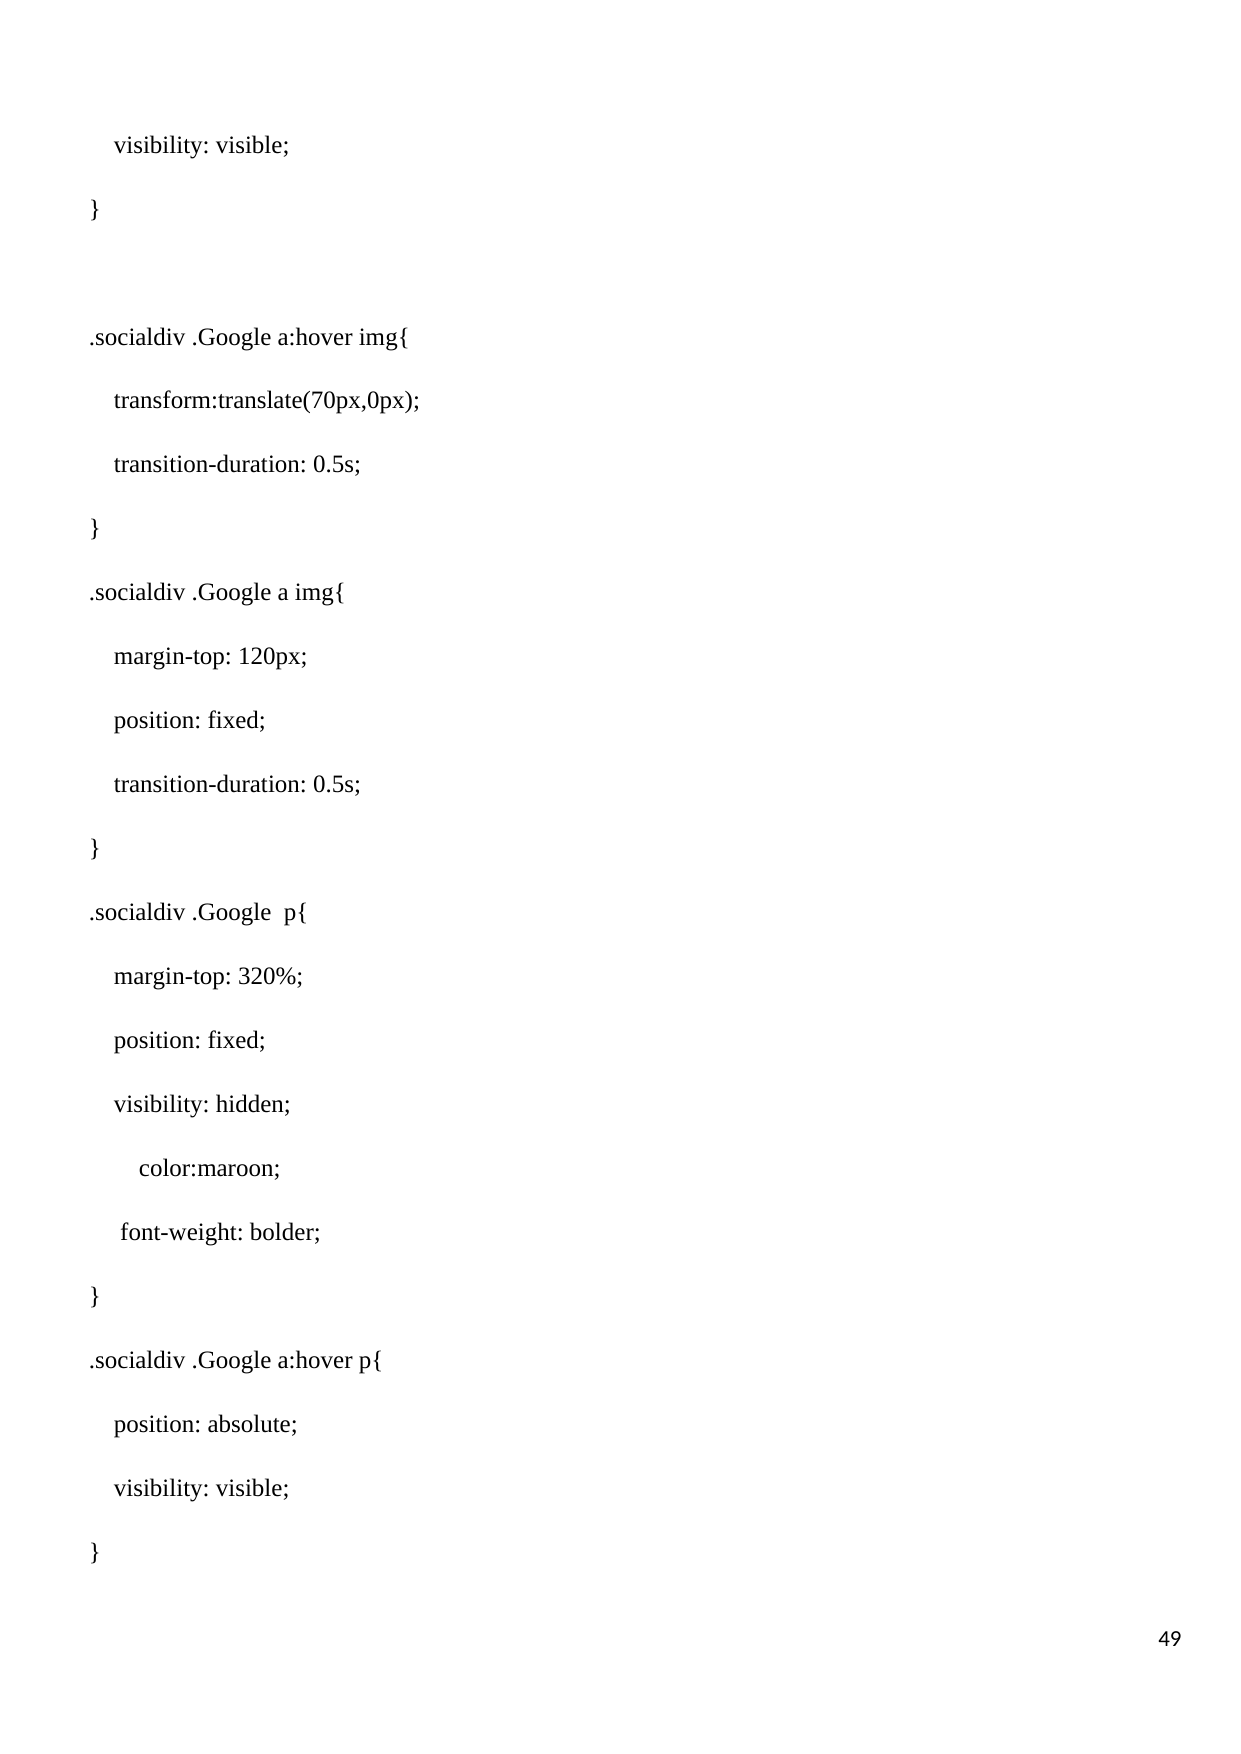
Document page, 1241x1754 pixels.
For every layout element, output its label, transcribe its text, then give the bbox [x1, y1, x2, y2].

text transition-duration: 0.5s; [89, 769, 1181, 798]
text position: absolute; [89, 1409, 1181, 1438]
text } [89, 194, 1181, 222]
text position: fixed; [89, 1025, 1181, 1054]
text .socialdiv .Google a:hover img{ [89, 322, 1181, 350]
text visibility: hidden; [89, 1089, 1181, 1118]
text } [89, 1537, 1181, 1566]
text .socialdiv .Google a img{ [89, 577, 1181, 606]
text transition-duration: 0.5s; [89, 449, 1181, 478]
text .socialdiv .Google a:hover p{ [89, 1345, 1181, 1374]
text } [89, 513, 1181, 542]
text color:maroon; [89, 1153, 1181, 1182]
text margin-top: 320%; [89, 961, 1181, 990]
text } [89, 1281, 1181, 1310]
text visibility: visible; [89, 1473, 1181, 1502]
text .socialdiv .Google p{ [89, 897, 1181, 926]
text font-weight: bolder; [89, 1217, 1181, 1246]
text } [89, 833, 1181, 862]
text margin-top: 120px; [89, 641, 1181, 670]
text visibility: visible; [89, 130, 1181, 158]
text transform:translate(70px,0px); [89, 386, 1181, 414]
text position: fixed; [89, 705, 1181, 734]
